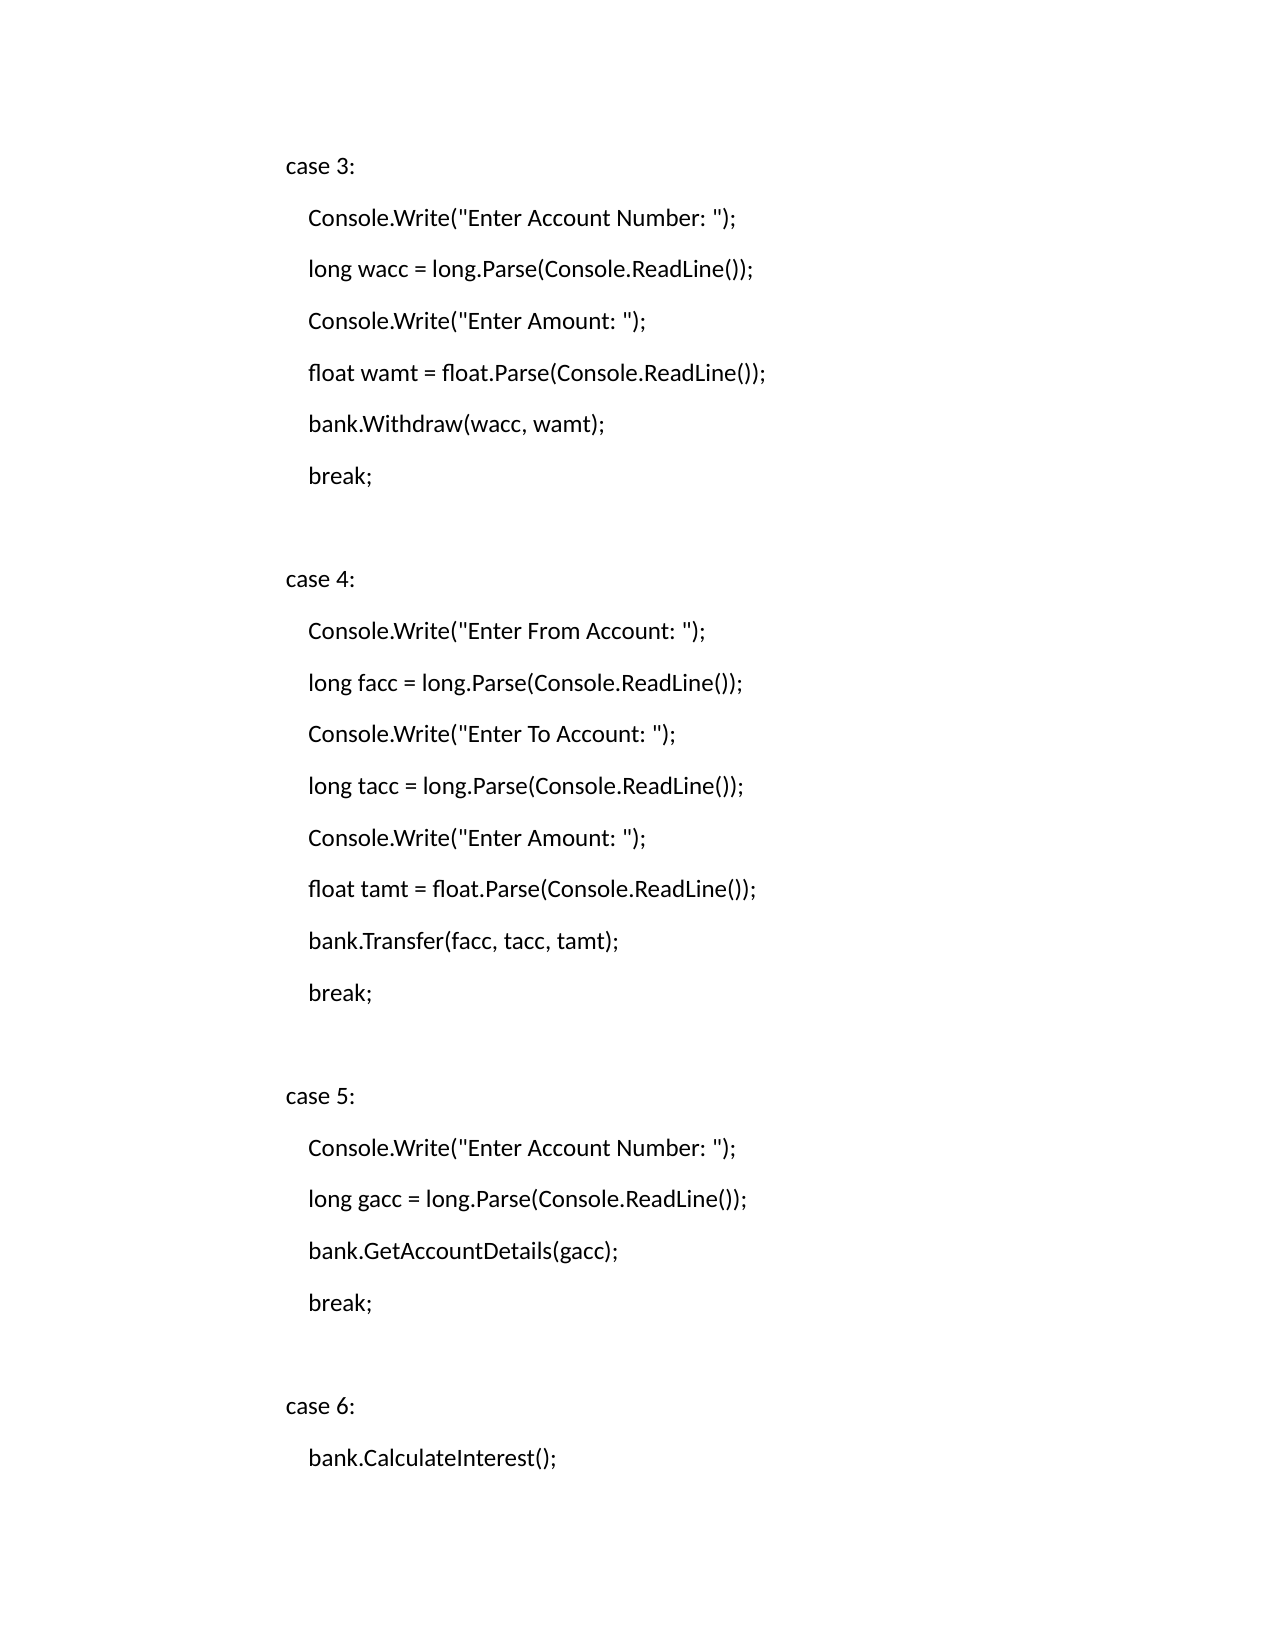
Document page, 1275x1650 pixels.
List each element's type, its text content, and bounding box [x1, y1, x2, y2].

text case 6: [150, 1390, 1125, 1421]
text bank.GetAccountDetails(gacc); [150, 1235, 1125, 1266]
text case 3: [150, 150, 1125, 181]
text case 5: [150, 1080, 1125, 1111]
text bank.CalculateInterest(); [150, 1442, 1125, 1472]
text float tamt = float.Parse(Console.ReadLine()); [150, 873, 1125, 904]
text bank.Transfer(facc, tacc, tamt); [150, 925, 1125, 956]
text break; [150, 460, 1125, 491]
text break; [150, 977, 1125, 1007]
text long wacc = long.Parse(Console.ReadLine()); [150, 253, 1125, 284]
text Console.Write("Enter Amount: "); [150, 305, 1125, 336]
text Console.Write("Enter To Account: "); [150, 718, 1125, 749]
text bank.Withdraw(wacc, wamt); [150, 408, 1125, 439]
text break; [150, 1287, 1125, 1317]
text Console.Write("Enter Account Number: "); [150, 202, 1125, 232]
text Console.Write("Enter Account Number: "); [150, 1132, 1125, 1162]
text float wamt = float.Parse(Console.ReadLine()); [150, 357, 1125, 387]
text long tacc = long.Parse(Console.ReadLine()); [150, 770, 1125, 801]
text long gacc = long.Parse(Console.ReadLine()); [150, 1183, 1125, 1214]
text long facc = long.Parse(Console.ReadLine()); [150, 667, 1125, 697]
text Console.Write("Enter Amount: "); [150, 822, 1125, 852]
text case 4: [150, 563, 1125, 594]
text Console.Write("Enter From Account: "); [150, 615, 1125, 646]
